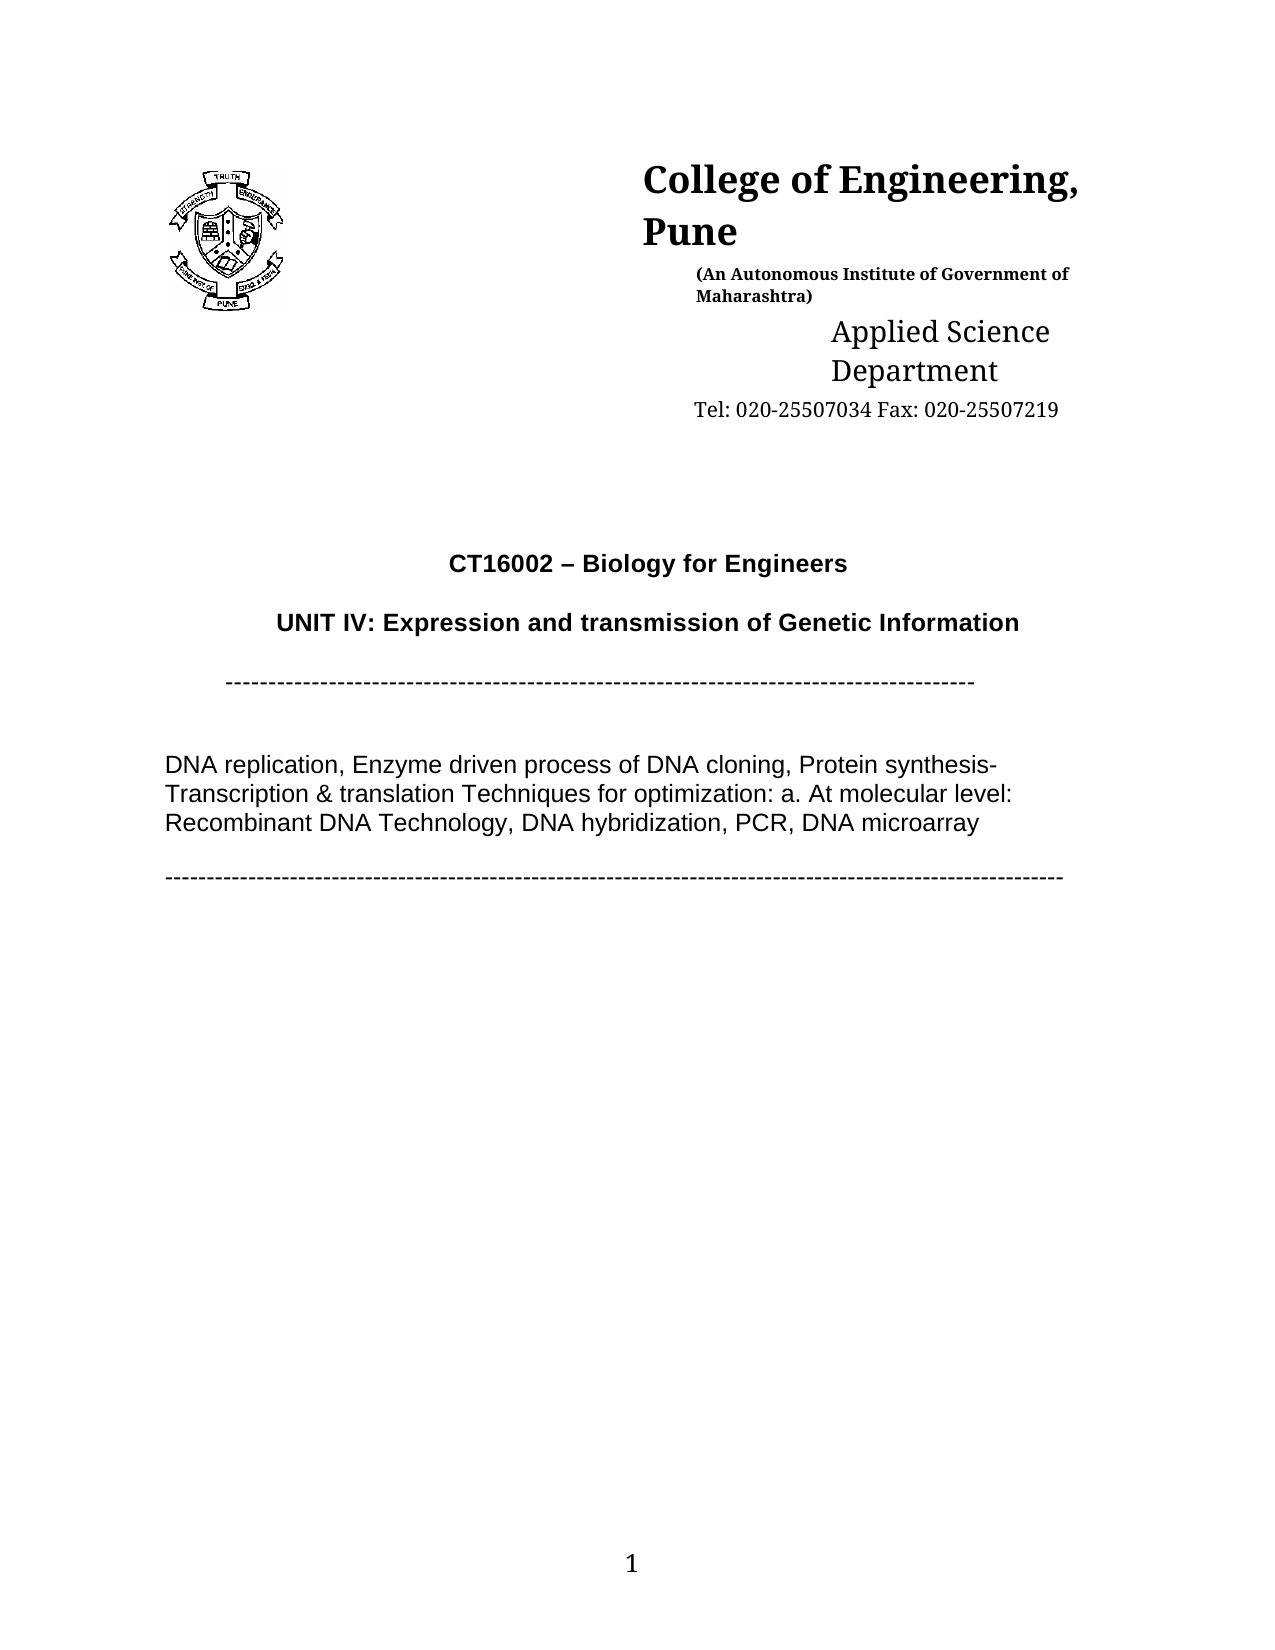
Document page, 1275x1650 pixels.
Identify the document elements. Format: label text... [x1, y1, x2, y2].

text Applied Science Department [831, 311, 1135, 390]
text DNA replication, Enzyme driven process of DNA cloning, Protein synthesis- Transcription & translation Techniques for optimization: a. At molecular level: Recombinant DNA Technology, DNA hybridization, PCR, DNA microarray [164, 750, 1135, 836]
title College of Engineering, Pune [642, 154, 1135, 256]
text CT16002 – Biology for Engineers [225, 549, 1072, 578]
text --------------------------------------------------------------------------------------- [225, 667, 1072, 696]
picture [169, 171, 283, 311]
text UNIT IV: Expression and transmission of Genetic Information [225, 608, 1072, 637]
text (An Autonomous Institute of Government of Maharashtra) [696, 262, 1135, 308]
text Tel: 020-25507034 Fax: 020-25507219 [689, 395, 1063, 424]
text ------------------------------------------------------------------------------------------------------------ [164, 861, 1135, 890]
